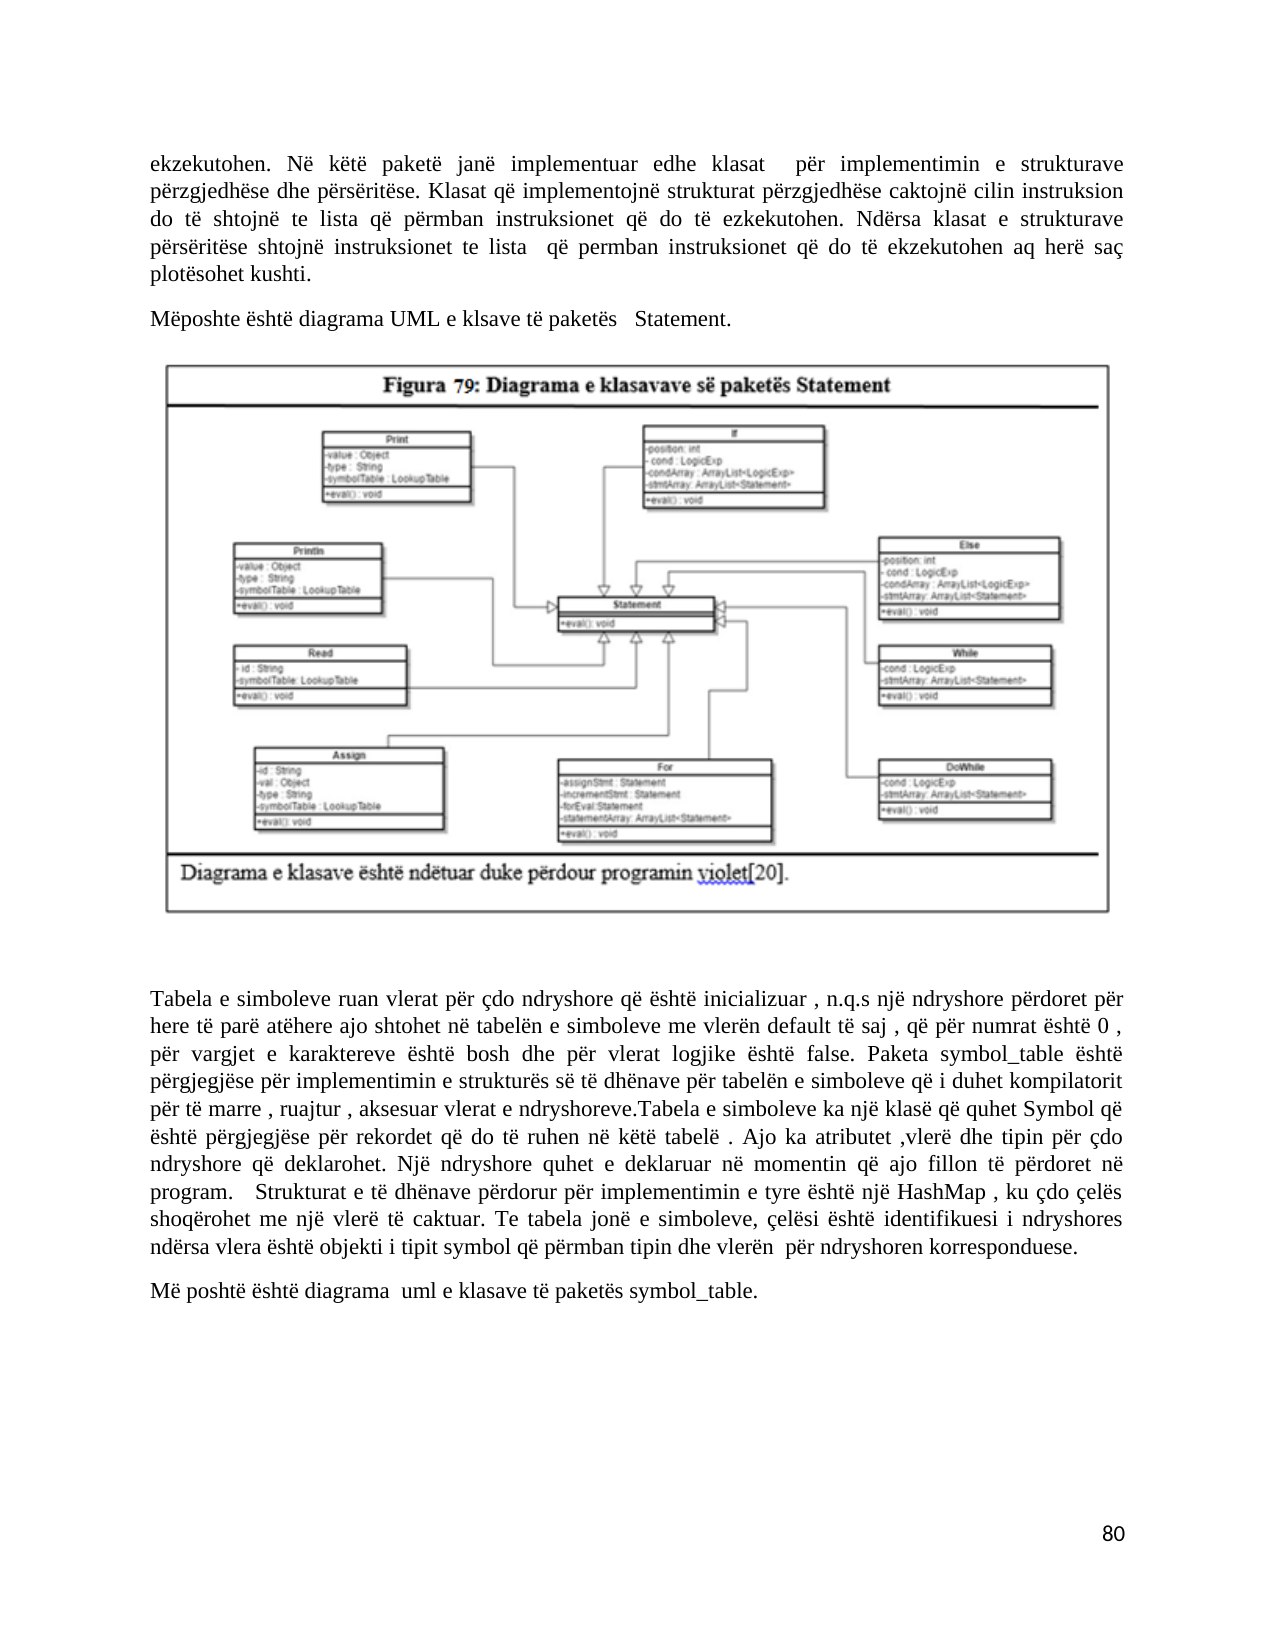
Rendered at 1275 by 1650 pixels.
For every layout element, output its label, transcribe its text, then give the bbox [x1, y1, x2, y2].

text Tabela e simboleve ruan vlerat për çdo ndryshore që është inicializuar , n.q.s një ndryshore përdoret për here të parë atëhere ajo shtohet në tabelën e simboleve me vlerën default të saj , që për numrat është 0 , për vargjet e karaktereve është bosh dhe për vlerat logjike është false. Paketa symbol_table është përgjegjëse për implementimin e strukturës së të dhënave për tabelën e simboleve që i duhet kompilatorit për të marre , ruajtur , aksesuar vlerat e ndryshoreve.Tabela e simboleve ka një klasë që quhet Symbol që është përgjegjëse për rekordet që do të ruhen në këtë tabelë . Ajo ka atributet ,vlerë dhe tipin për çdo ndryshore që deklarohet. Një ndryshore quhet e deklaruar në momentin që ajo fillon të përdoret në program. Strukturat e të dhënave përdorur për implementimin e tyre është një HashMap , ku çdo çelës shoqërohet me një vlerë të caktuar. Te tabela jonë e simboleve, çelësi është identifikuesi i ndryshores ndërsa vlera është objekti i tipit symbol që përmban tipin dhe vlerën për ndryshoren korresponduese. [150, 985, 1125, 1259]
text Më poshtë është diagrama uml e klasave të paketës symbol_table. [150, 1277, 1125, 1304]
text Mëposhte është diagrama UML e klsave të paketës Statement. [150, 305, 1125, 331]
picture [150, 348, 1124, 923]
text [150, 150, 1125, 287]
